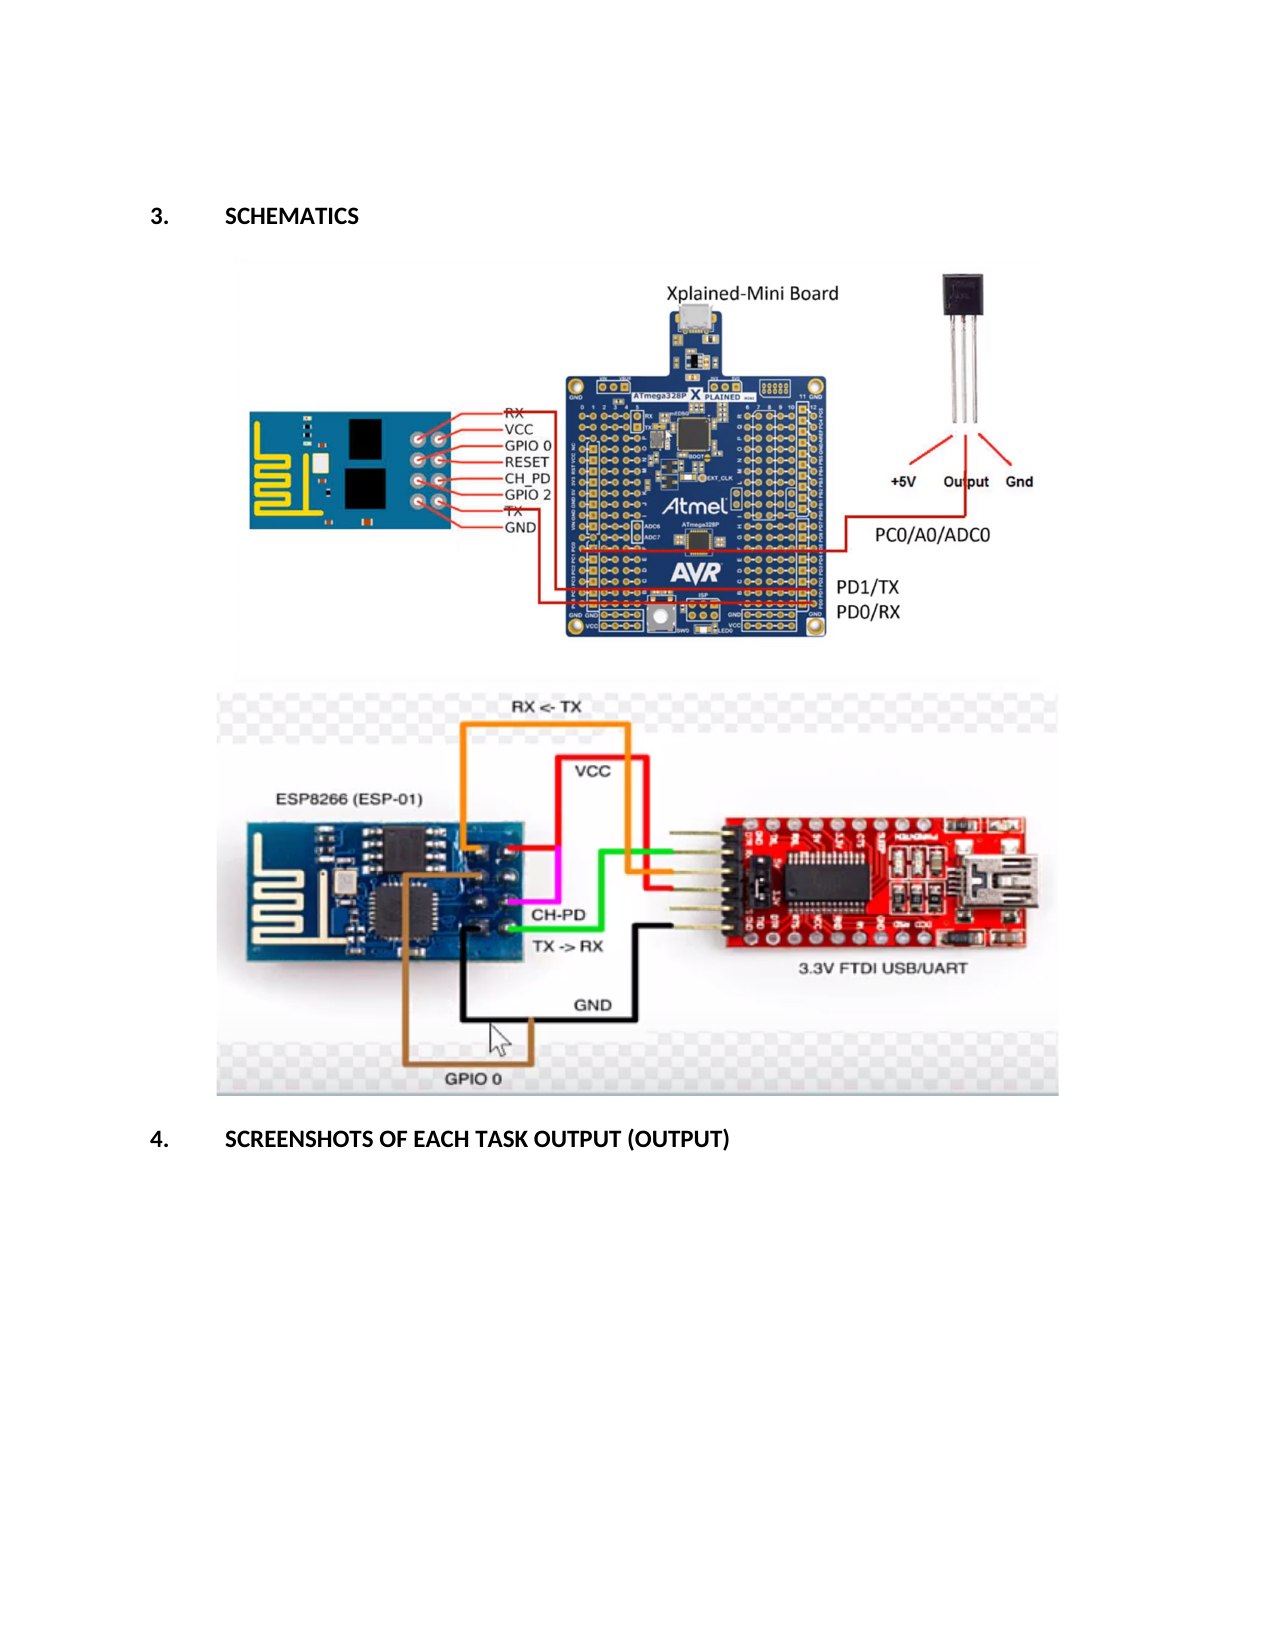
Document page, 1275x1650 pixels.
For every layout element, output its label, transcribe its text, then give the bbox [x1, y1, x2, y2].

list SCHEMATICS [150, 201, 1125, 231]
picture [216, 259, 1059, 1096]
list SCREENSHOTS OF EACH TASK OUTPUT (OUTPUT) [150, 1123, 1125, 1154]
